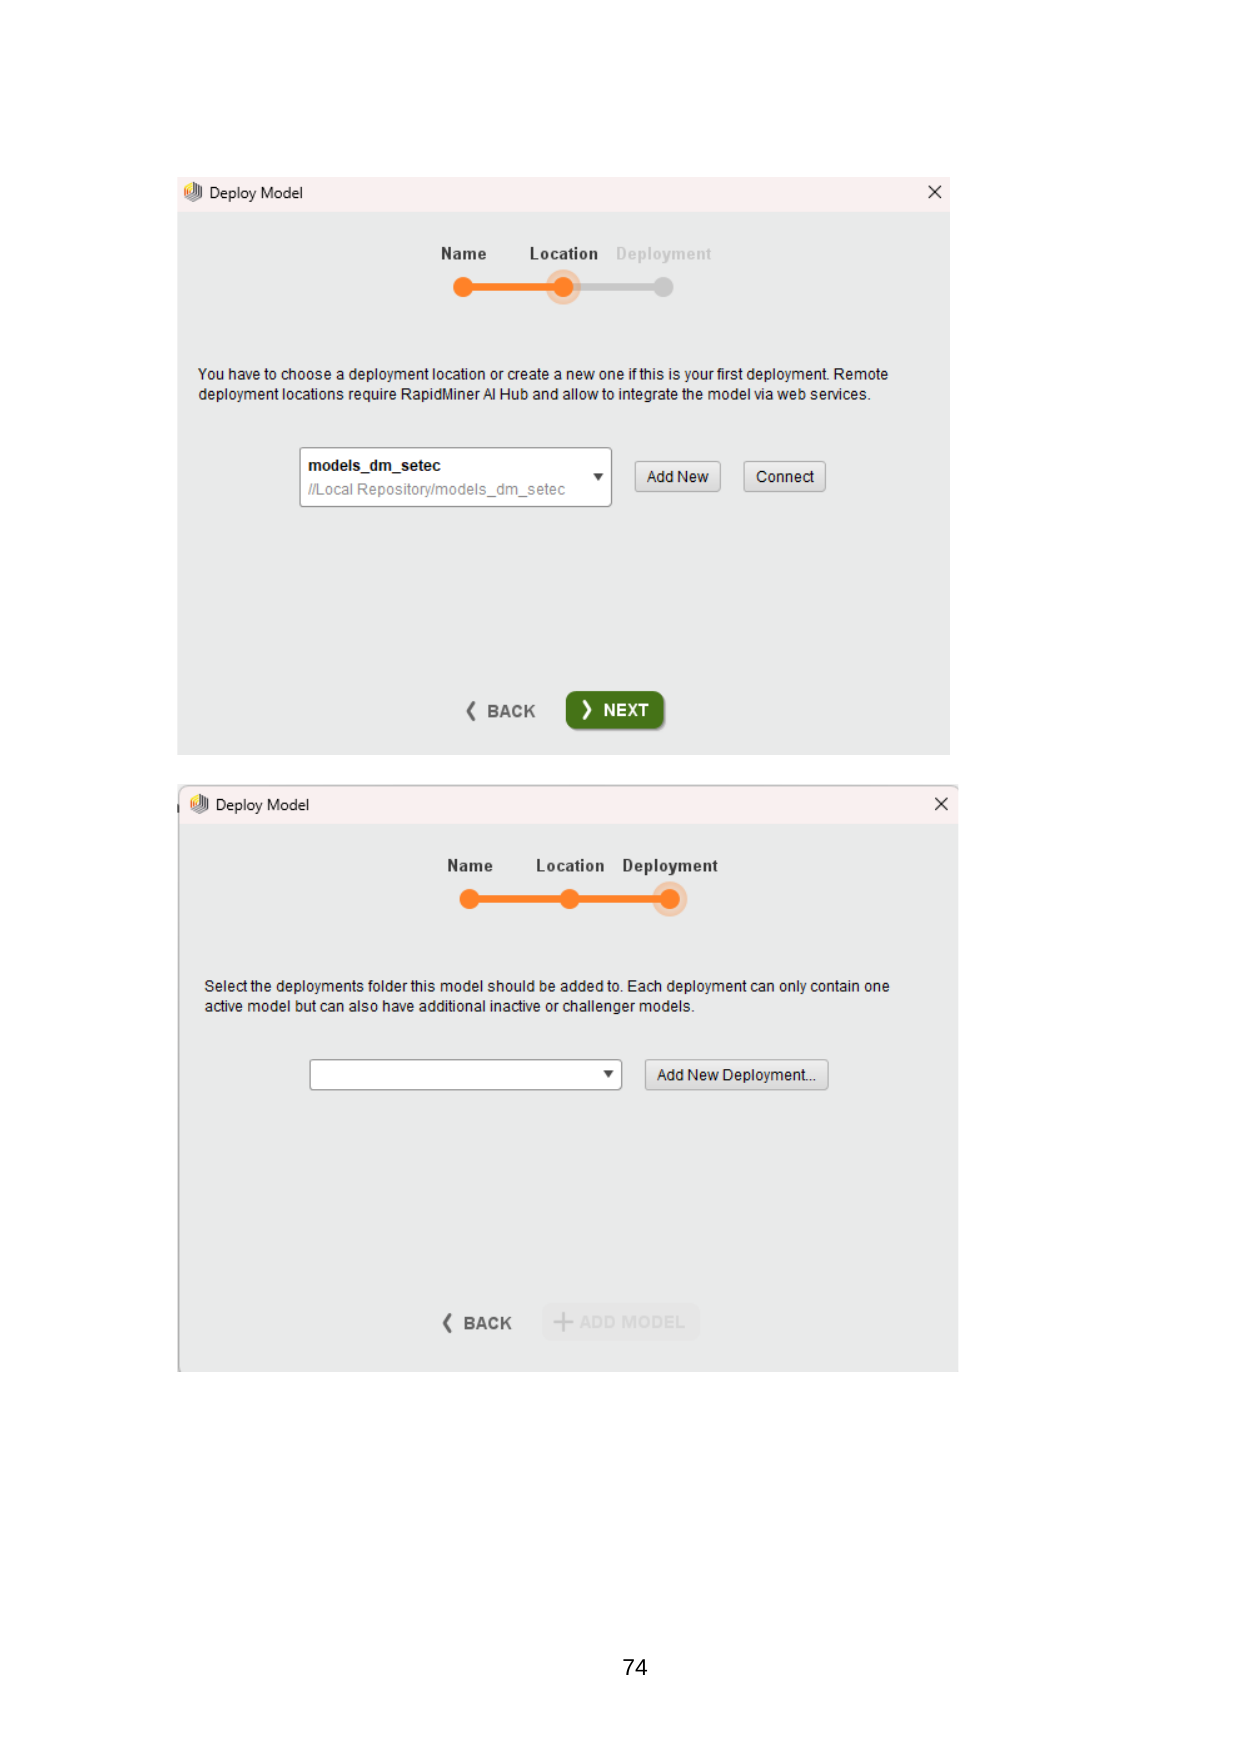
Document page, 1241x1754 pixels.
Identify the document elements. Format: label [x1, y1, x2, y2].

picture [177, 177, 950, 755]
picture [177, 784, 959, 1372]
